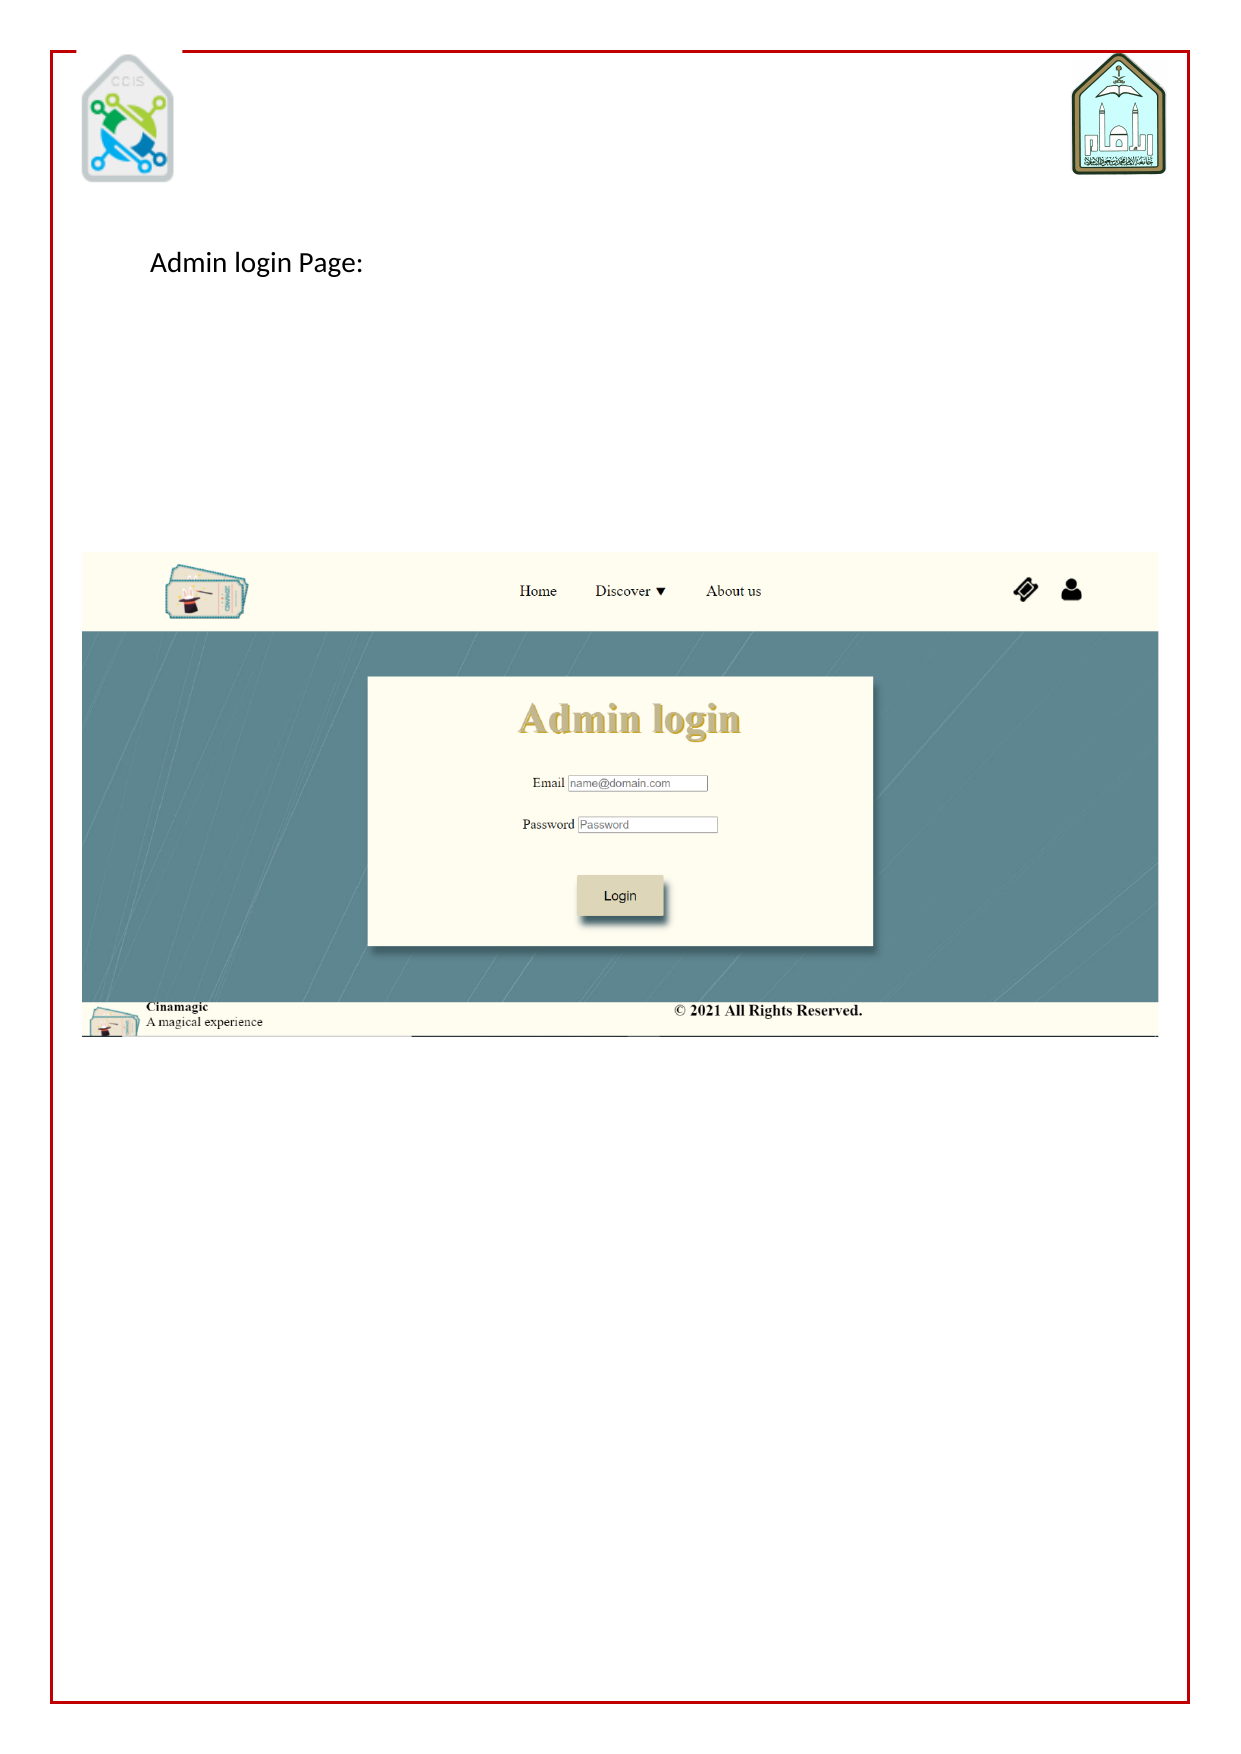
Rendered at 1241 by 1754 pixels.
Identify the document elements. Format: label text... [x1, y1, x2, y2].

text Admin login Page: [150, 244, 1090, 279]
picture [76, 50, 183, 187]
picture [82, 552, 1159, 1037]
